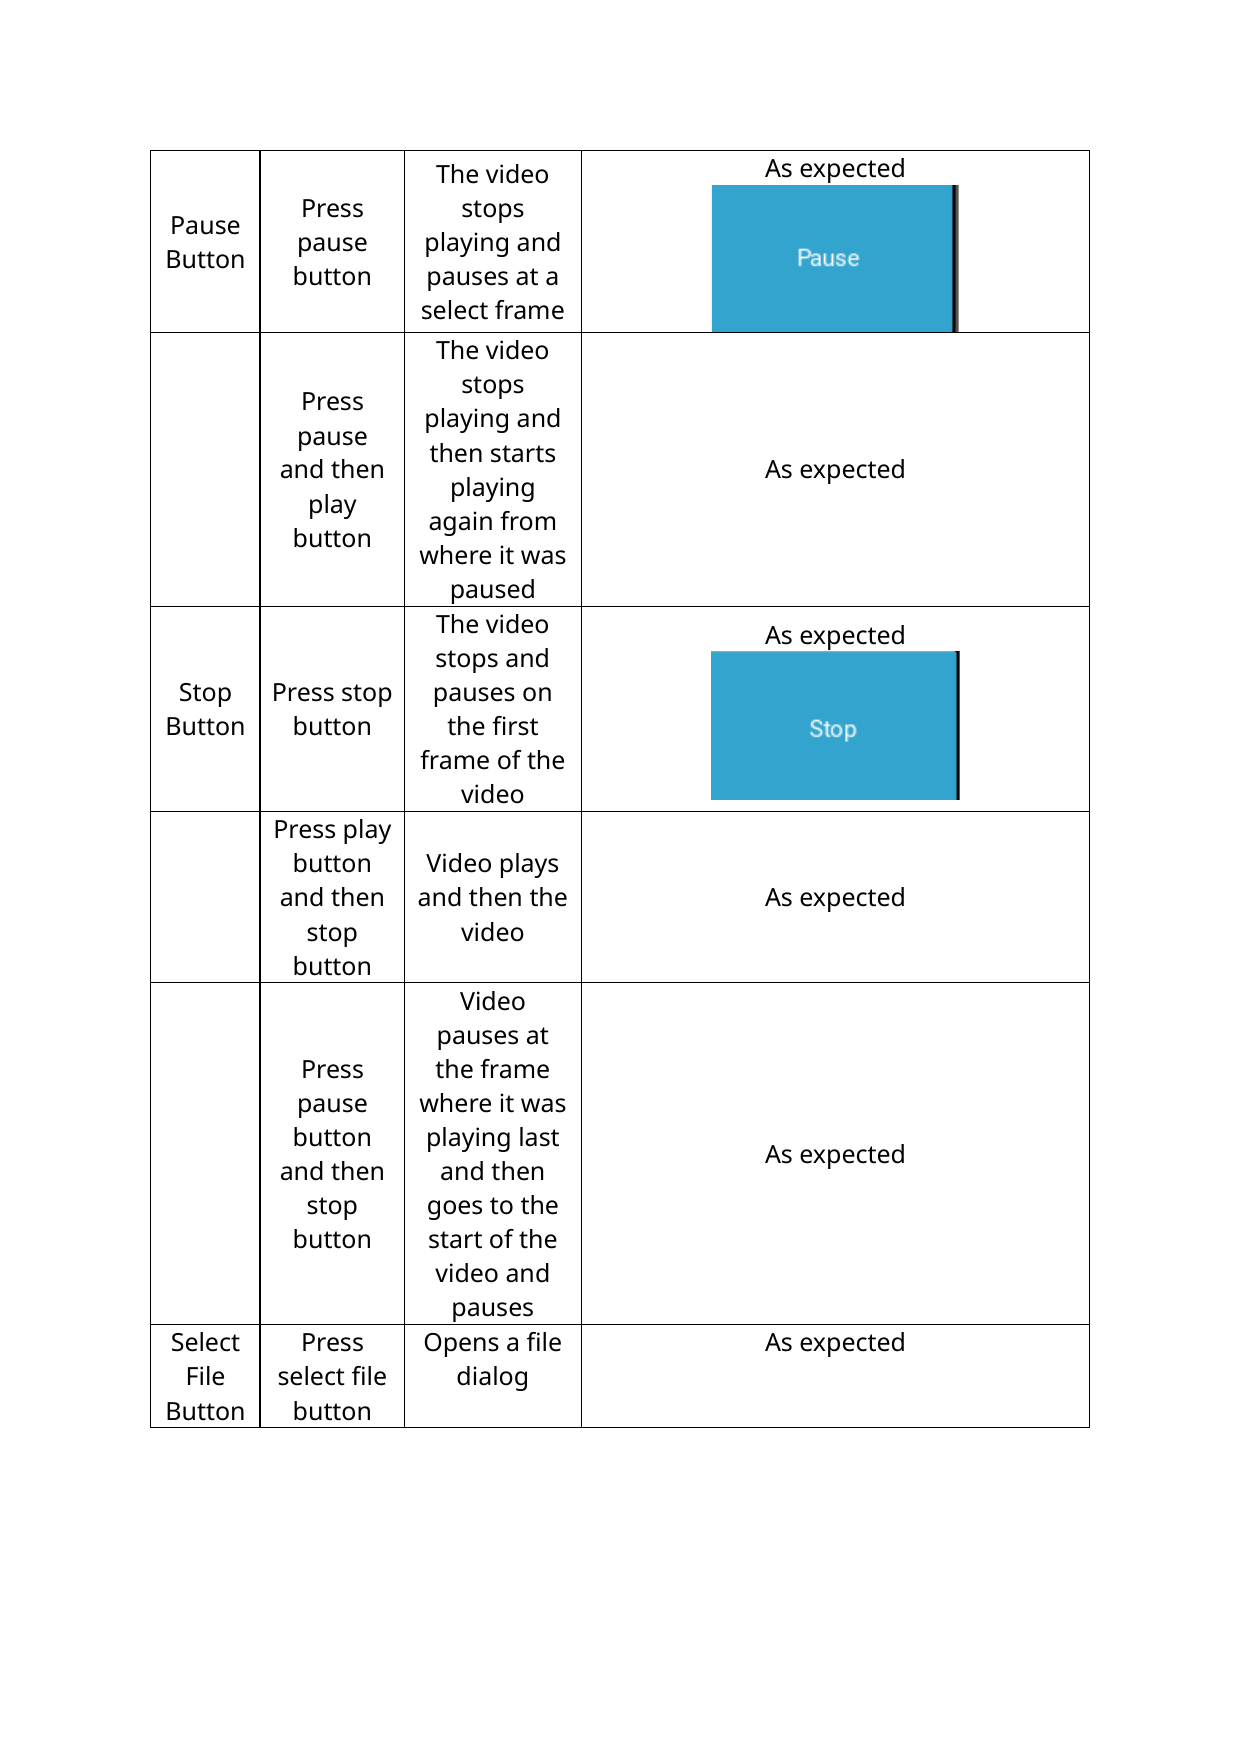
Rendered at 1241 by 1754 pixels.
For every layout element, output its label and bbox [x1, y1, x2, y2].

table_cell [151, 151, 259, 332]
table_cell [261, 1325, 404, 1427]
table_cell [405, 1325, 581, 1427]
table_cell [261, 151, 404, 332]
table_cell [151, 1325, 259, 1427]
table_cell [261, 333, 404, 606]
picture [711, 185, 959, 332]
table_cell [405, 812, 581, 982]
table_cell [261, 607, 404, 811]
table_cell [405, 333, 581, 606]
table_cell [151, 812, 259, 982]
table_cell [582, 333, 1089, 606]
picture [711, 651, 960, 800]
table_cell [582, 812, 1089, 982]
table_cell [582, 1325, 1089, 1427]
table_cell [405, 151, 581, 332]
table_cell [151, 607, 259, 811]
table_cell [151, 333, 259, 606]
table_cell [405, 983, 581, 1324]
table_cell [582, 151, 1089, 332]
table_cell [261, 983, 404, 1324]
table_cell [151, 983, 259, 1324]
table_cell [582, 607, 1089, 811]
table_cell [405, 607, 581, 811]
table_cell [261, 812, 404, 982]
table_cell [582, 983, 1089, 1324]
